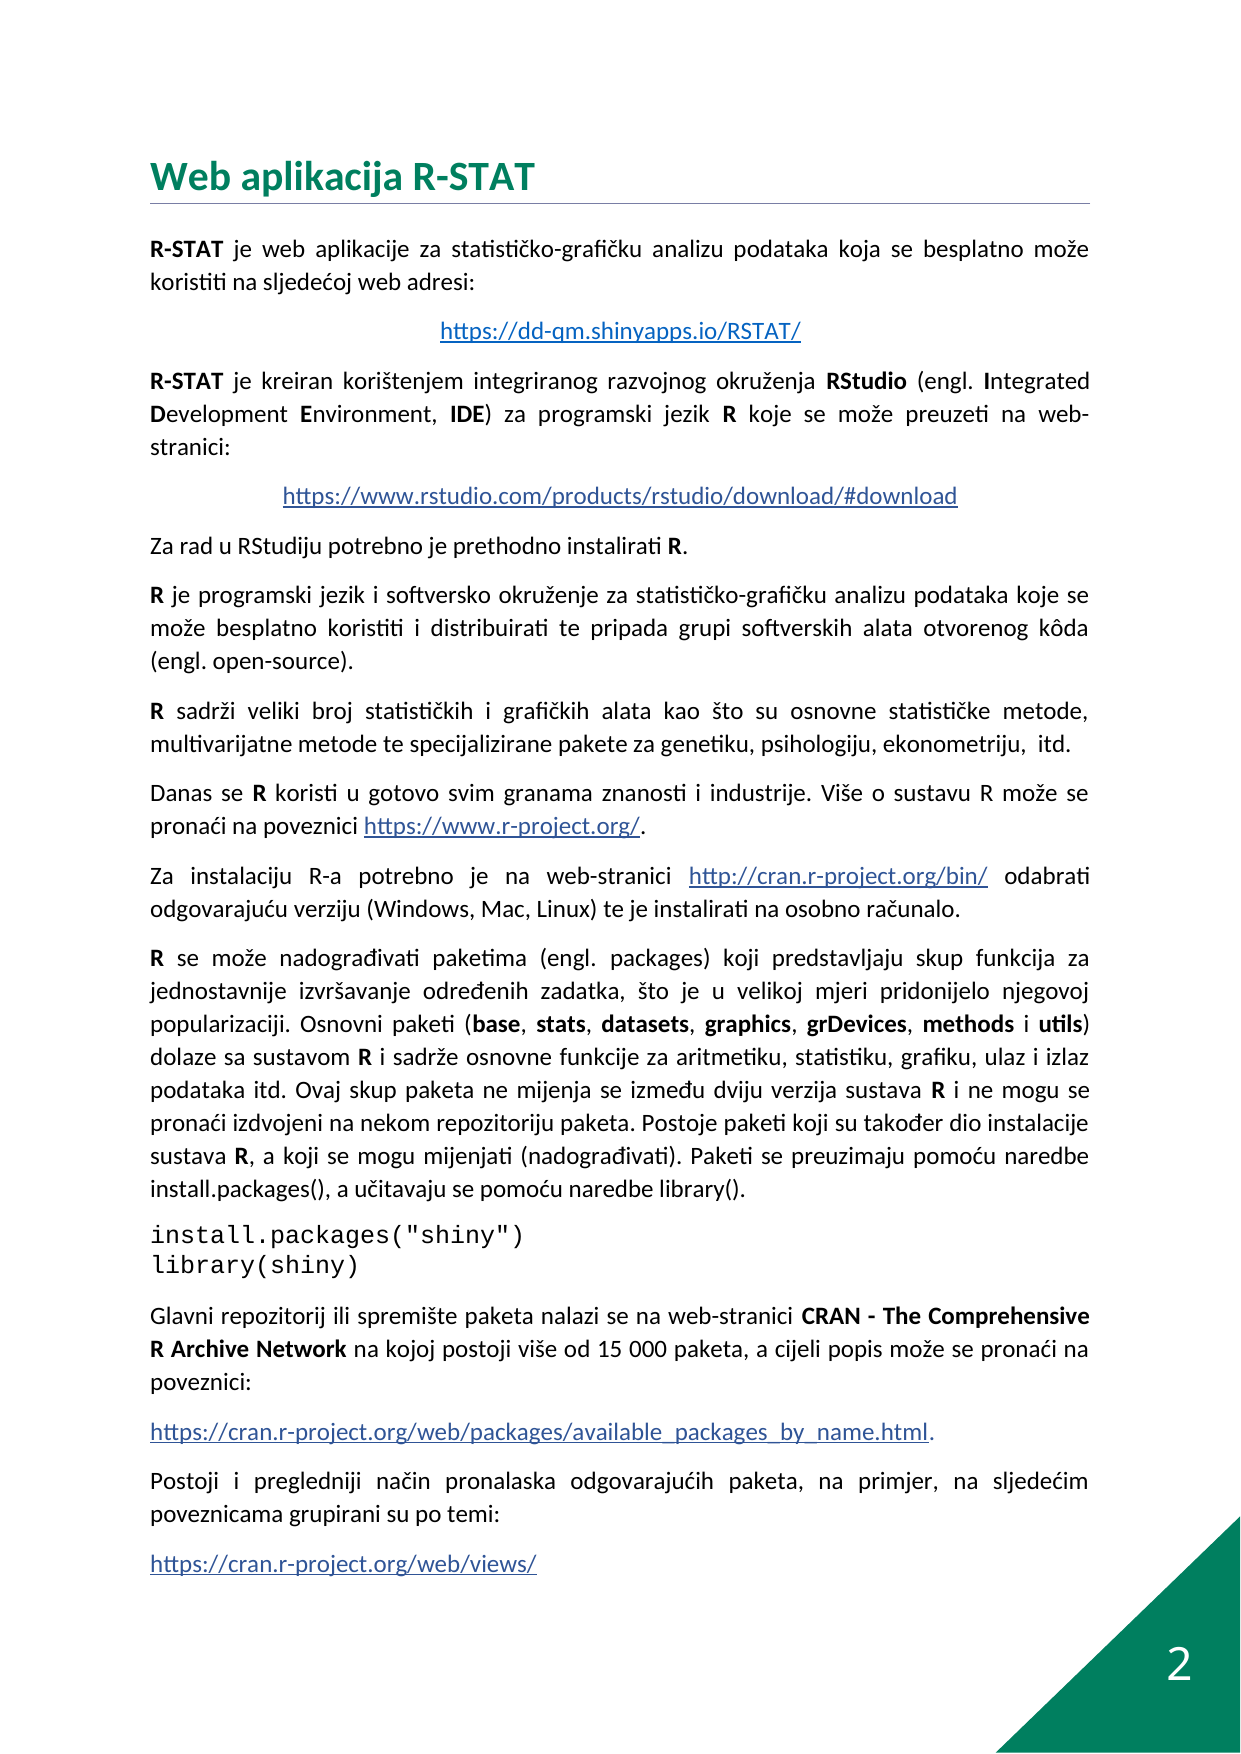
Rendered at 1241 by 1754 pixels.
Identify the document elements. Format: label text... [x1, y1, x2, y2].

text Glavni repozitorij ili spremište paketa nalazi se na web-stranici CRAN - The Comprehensive R Archive Network na kojoj postoji više od 15 000 paketa, a cijeli popis može se pronaći na poveznici: [150, 1300, 1090, 1397]
text https://dd-qm.shinyapps.io/RSTAT/ [150, 316, 1090, 346]
text R-STAT je kreiran korištenjem integriranog razvojnog okruženja RStudio (engl. Integrated Development Environment, IDE) za programski jezik R koje se može preuzeti na web-stranici: [150, 365, 1090, 461]
text https://cran.r-project.org/web/views/ [150, 1548, 1090, 1578]
text install.packages("shiny") library(shiny) [150, 1223, 1090, 1281]
subtitle Web aplikacija R-STAT [150, 150, 1090, 203]
text Postoji i pregledniji način pronalaska odgovarajućih paketa, na primjer, na sljedećim poveznicama grupirani su po temi: [150, 1465, 1090, 1529]
text Za instalaciju R-a potrebno je na web-stranici http://cran.r-project.org/bin/ odabrati odgovarajuću verziju (Windows, Mac, Linux) te je instalirati na osobno računalo. [150, 860, 1090, 923]
text Za rad u RStudiju potrebno je prethodno instalirati R. [150, 530, 1090, 561]
text R sadrži veliki broj statističkih i grafičkih alata kao što su osnovne statističke metode, multivarijatne metode te specijalizirane pakete za genetiku, psihologiju, ekonometriju, itd. [150, 695, 1090, 758]
text R-STAT je web aplikacije za statističko-grafičku analizu podataka koja se besplatno može koristiti na sljedećoj web adresi: [150, 233, 1090, 296]
text R je programski jezik i softversko okruženje za statističko-grafičku analizu podataka koje se može besplatno koristiti i distribuirati te pripada grupi softverskih alata otvorenog kôda (engl. open-source). [150, 580, 1090, 676]
text https://www.rstudio.com/products/rstudio/download/#download [150, 481, 1090, 511]
text R se može nadograđivati paketima (engl. packages) koji predstavljaju skup funkcija za jednostavnije izvršavanje određenih zadatka, što je u velikoj mjeri pridonijelo njegovoj popularizaciji. Osnovni paketi (base, stats, datasets, graphics, grDevices, methods i utils) dolaze sa sustavom R i sadrže osnovne funkcije za aritmetiku, statistiku, grafiku, ulaz i izlaz podataka itd. Ovaj skup paketa ne mijenja se između dviju verzija sustava R i ne mogu se pronaći izdvojeni na nekom repozitoriju paketa. Postoje paketi koji su također dio instalacije sustava R, a koji se mogu mijenjati (nadograđivati). Paketi se preuzimaju pomoću naredbe install.packages(), a učitavaju se pomoću naredbe library(). [150, 943, 1090, 1203]
text https://cran.r-project.org/web/packages/available_packages_by_name.html. [150, 1416, 1090, 1446]
text Danas se R koristi u gotovo svim granama znanosti i industrije. Više o sustavu R može se pronaći na poveznici https://www.r-project.org/. [150, 778, 1090, 841]
